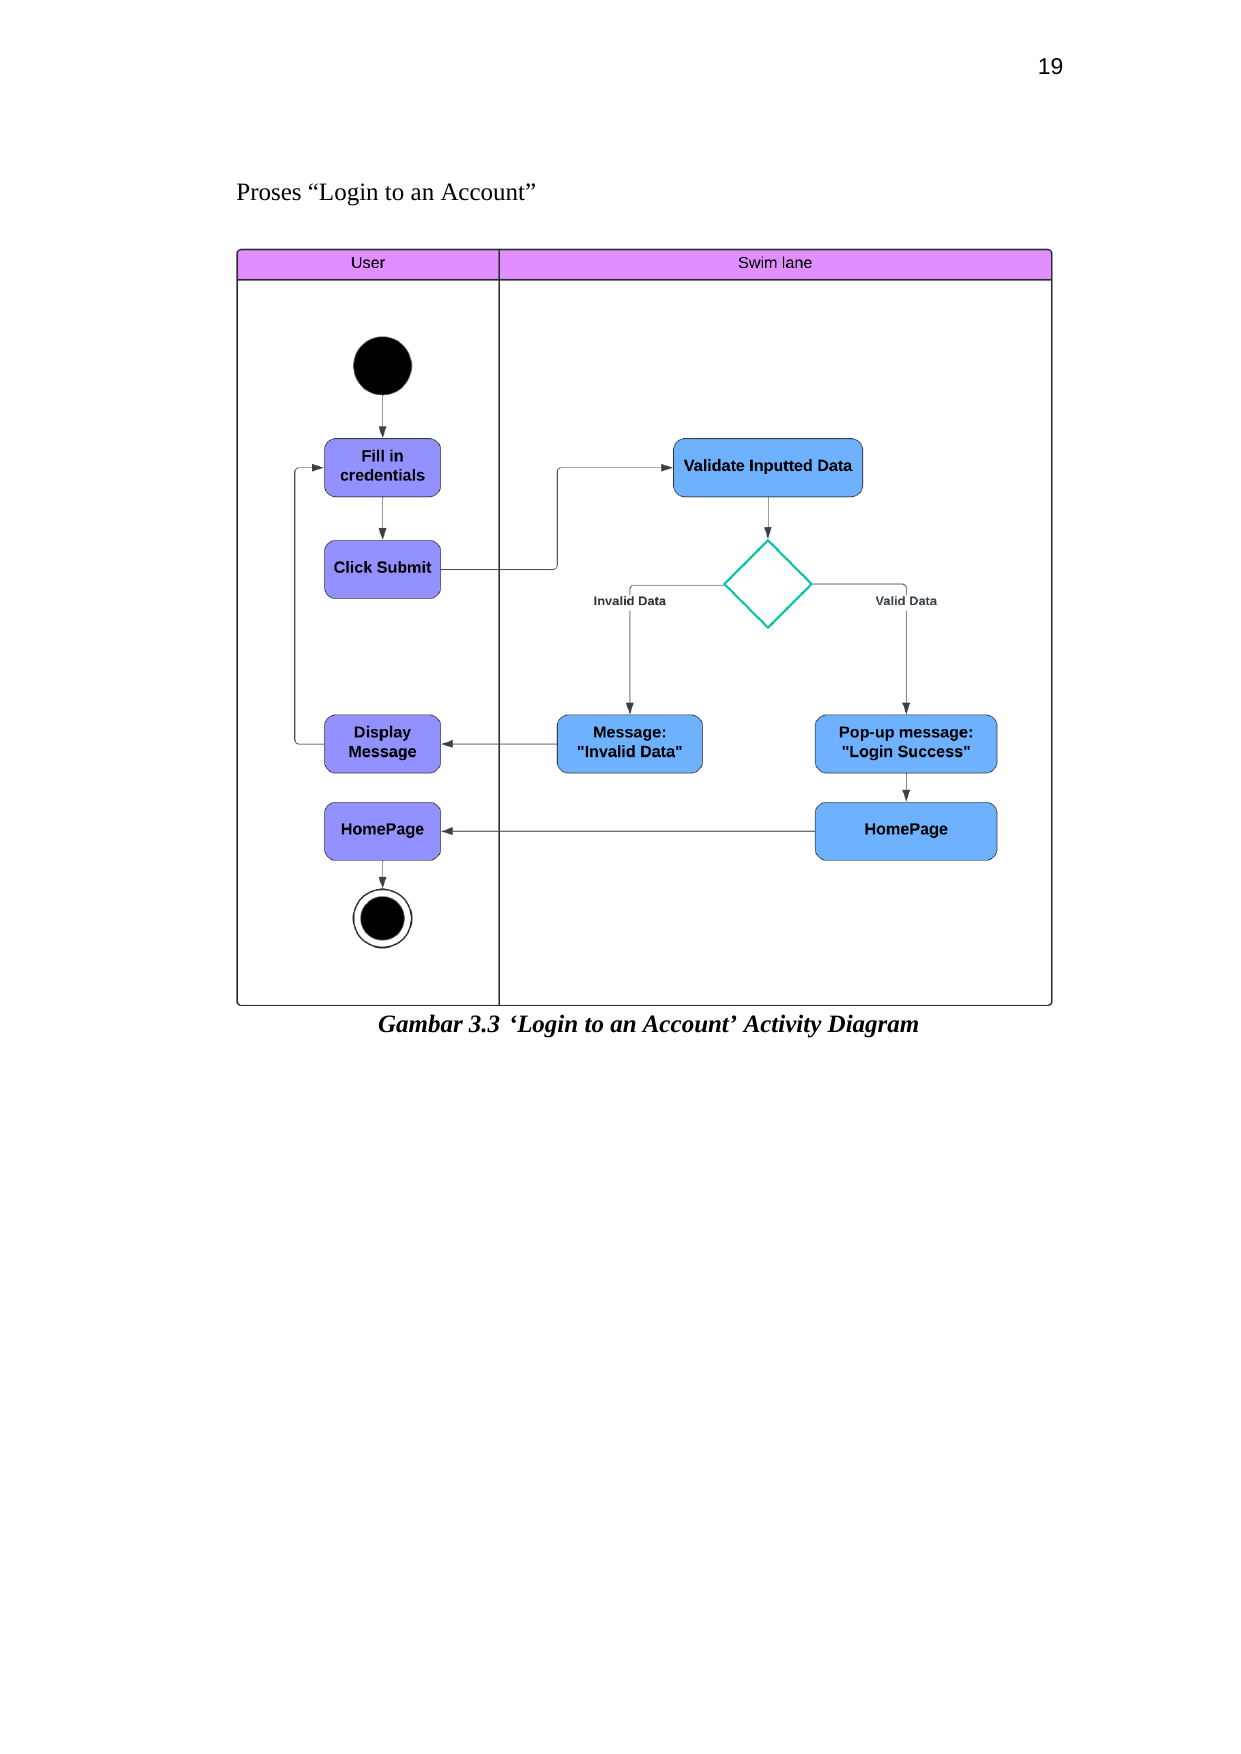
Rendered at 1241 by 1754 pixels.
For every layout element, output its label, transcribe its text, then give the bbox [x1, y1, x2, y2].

text Gambar 3.3 ‘Login to an Account’ Activity Diagram [236, 1009, 1063, 1038]
text Proses “Login to an Account” [236, 177, 1063, 206]
picture [236, 210, 1063, 1006]
